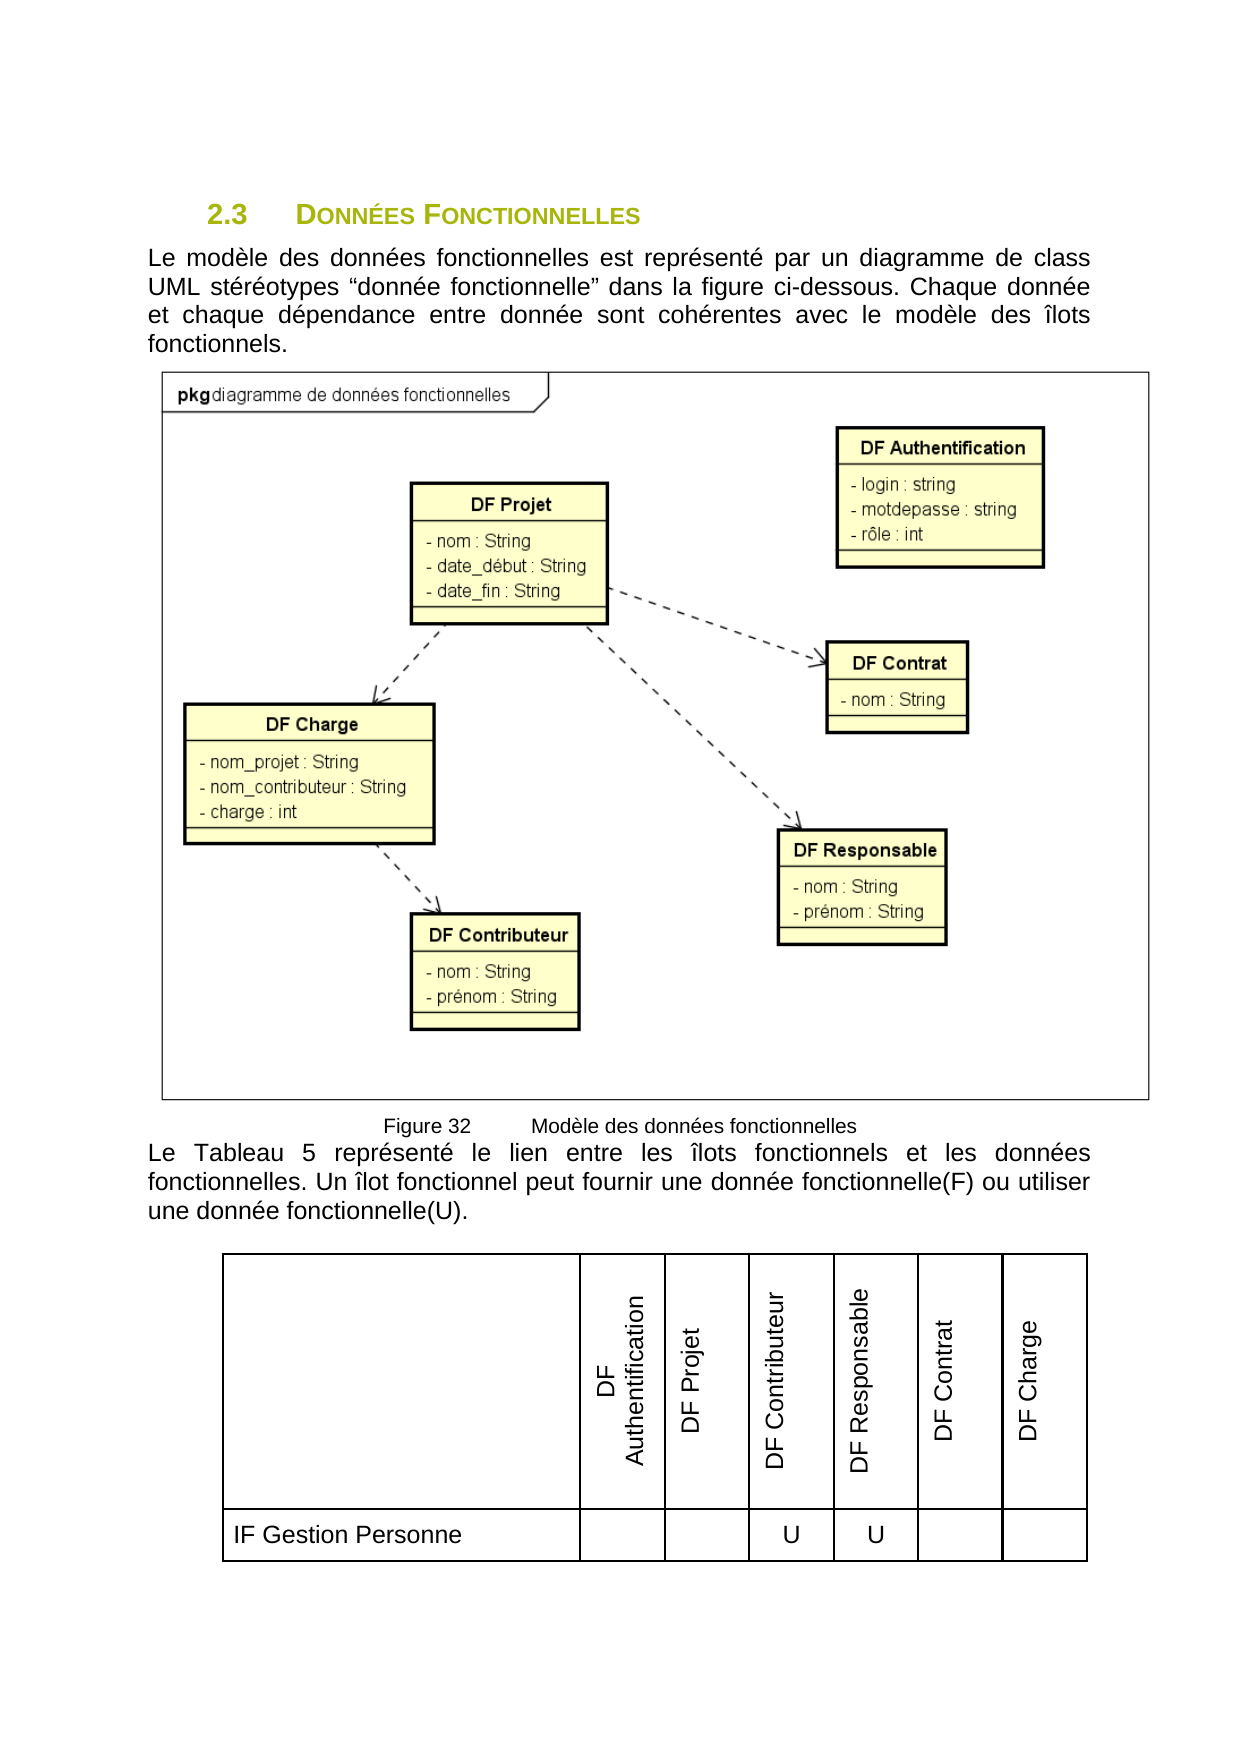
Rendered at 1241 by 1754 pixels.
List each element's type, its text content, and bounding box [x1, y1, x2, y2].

table_header DF Projet [666, 1255, 748, 1508]
table_cell [1004, 1510, 1086, 1559]
table_cell [919, 1510, 1001, 1559]
text Le modèle des données fonctionnelles est représenté par un diagramme de class UML stéréotypes “donnée fonctionnelle” dans la figure ci-dessous. Chaque donnée et chaque dépendance entre donnée sont cohérentes avec le modèle des îlots fonctionnels. [148, 243, 1092, 357]
table_header DF Charge [1004, 1255, 1086, 1508]
table_cell U [750, 1510, 833, 1559]
table_cell [581, 1510, 664, 1559]
table_header DF Responsable [835, 1255, 917, 1508]
picture [147, 357, 1163, 1115]
table_header [224, 1255, 579, 1508]
table_cell [666, 1510, 748, 1559]
subtitle Données Fonctionnelles [207, 197, 1092, 230]
table_header DF Contributeur [750, 1255, 833, 1508]
text Figure 32 Modèle des données fonctionnelles [148, 1115, 1092, 1138]
table_cell IF Gestion Personne [224, 1510, 579, 1559]
table_cell U [835, 1510, 917, 1559]
table_header DF Authentification [581, 1255, 664, 1508]
table_header DF Contrat [919, 1255, 1001, 1508]
text Le Tableau 5 représenté le lien entre les îlots fonctionnels et les données fonctionnelles. Un îlot fonctionnel peut fournir une donnée fonctionnelle(F) ou utiliser une donnée fonctionnelle(U). [148, 1138, 1092, 1224]
